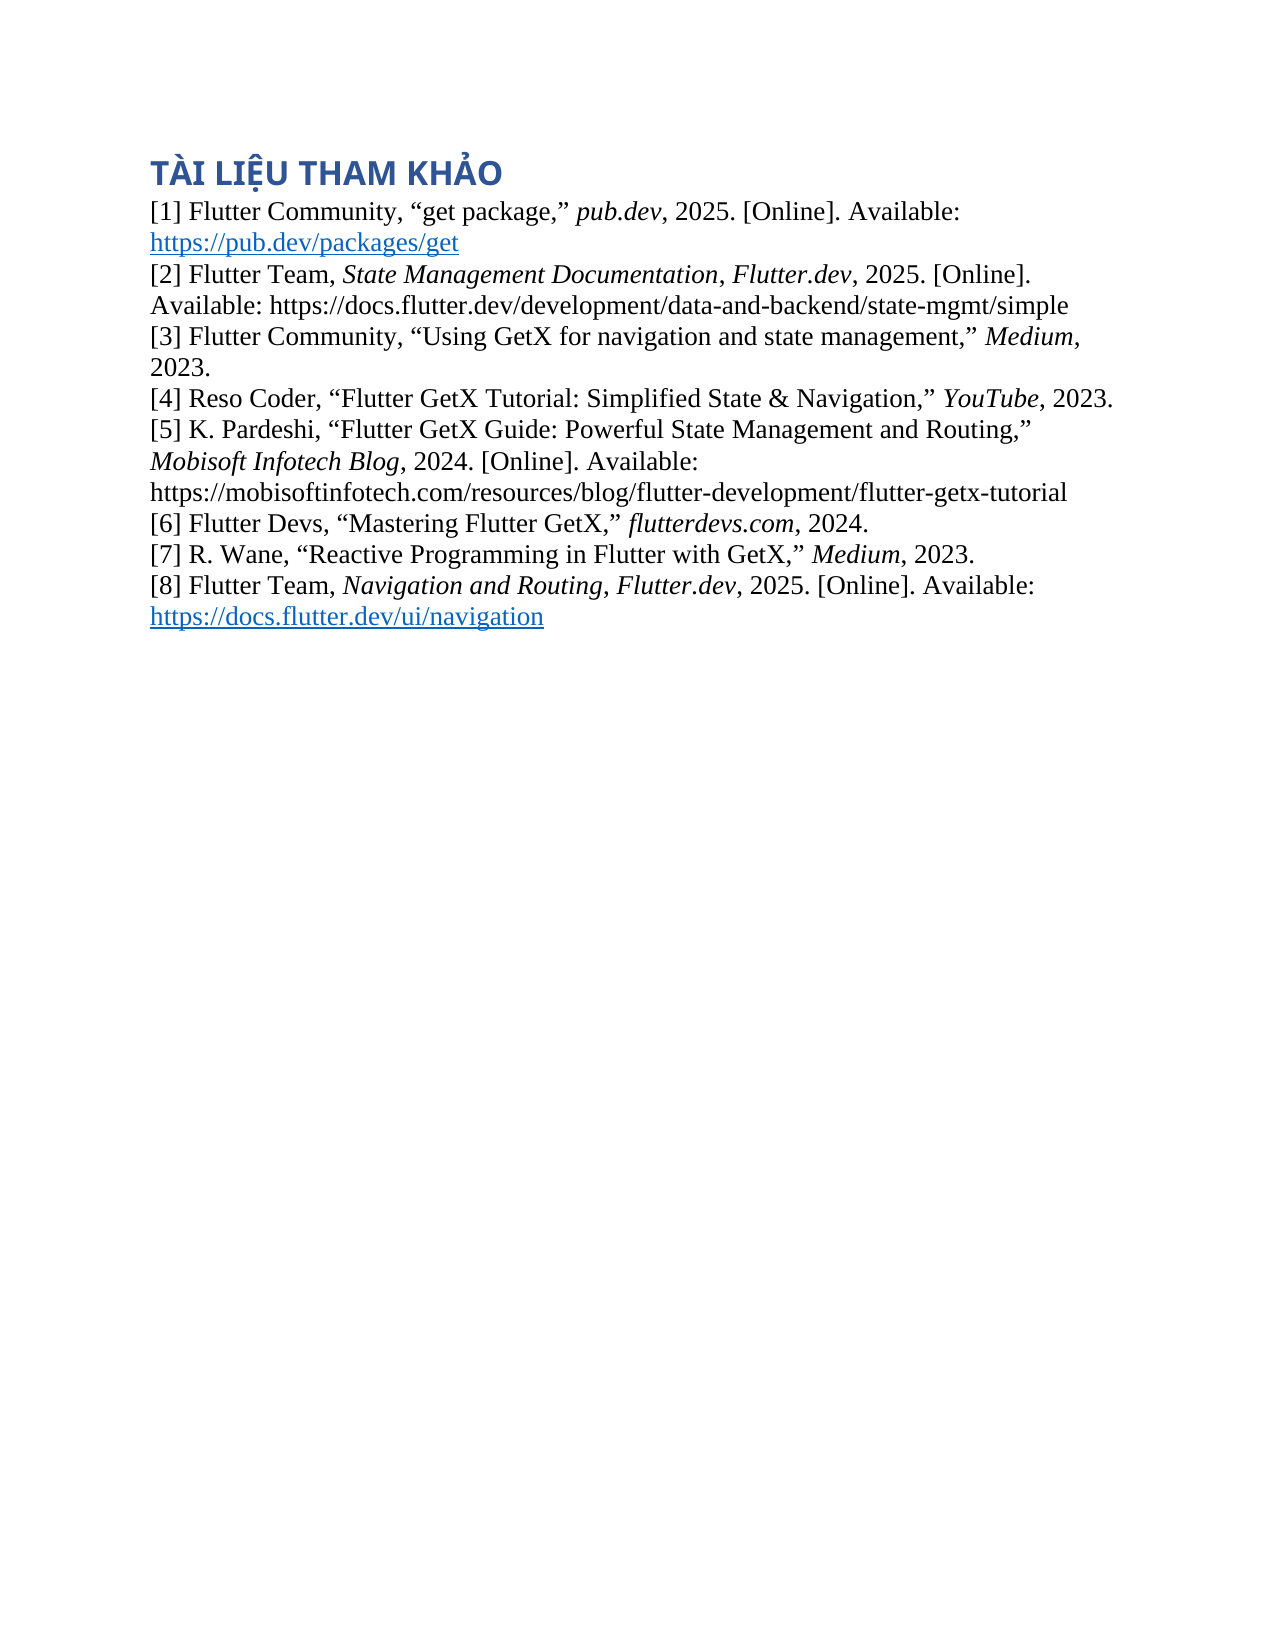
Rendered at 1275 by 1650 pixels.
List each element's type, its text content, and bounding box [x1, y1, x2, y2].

text [1] Flutter Community, “get package,” pub.dev, 2025. [Online]. Available: https://pub.dev/packages/get [2] Flutter Team, State Management Documentation, Flutter.dev, 2025. [Online]. Available: https://docs.flutter.dev/development/data-and-backend/state-mgmt/simple [3] Flutter Community, “Using GetX for navigation and state management,” Medium, 2023. [4] Reso Coder, “Flutter GetX Tutorial: Simplified State & Navigation,” YouTube, 2023. [5] K. Pardeshi, “Flutter GetX Guide: Powerful State Management and Routing,” Mobisoft Infotech Blog, 2024. [Online]. Available: https://mobisoftinfotech.com/resources/blog/flutter-development/flutter-getx-tutorial [6] Flutter Devs, “Mastering Flutter GetX,” flutterdevs.com, 2024. [7] R. Wane, “Reactive Programming in Flutter with GetX,” Medium, 2023. [8] Flutter Team, Navigation and Routing, Flutter.dev, 2025. [Online]. Available: https://docs.flutter.dev/ui/navigation [150, 195, 1125, 631]
subtitle TÀI LIỆU THAM KHẢO [150, 150, 1125, 195]
